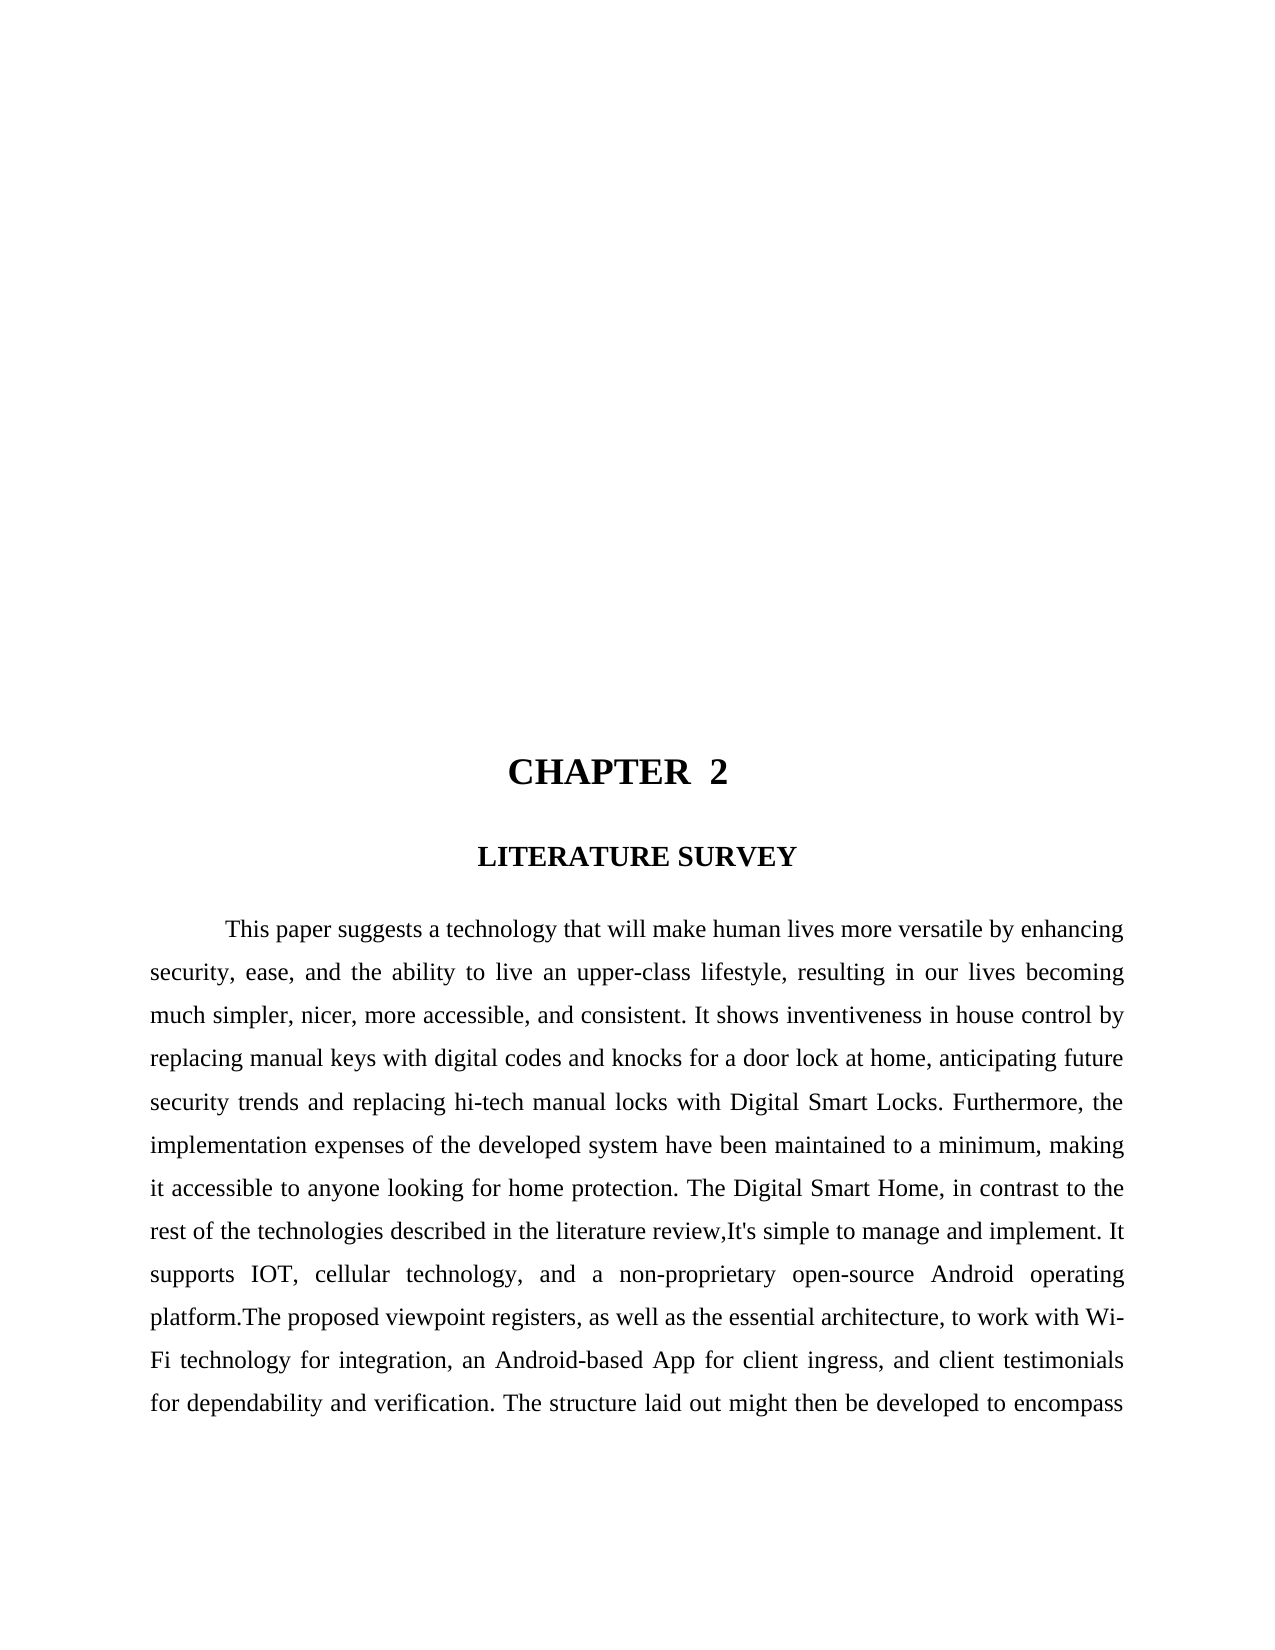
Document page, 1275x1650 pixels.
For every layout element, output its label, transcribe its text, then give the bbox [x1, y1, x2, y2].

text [150, 914, 1125, 1417]
text CHAPTER 2 [225, 749, 1125, 792]
text LITERATURE SURVEY [150, 839, 1125, 872]
